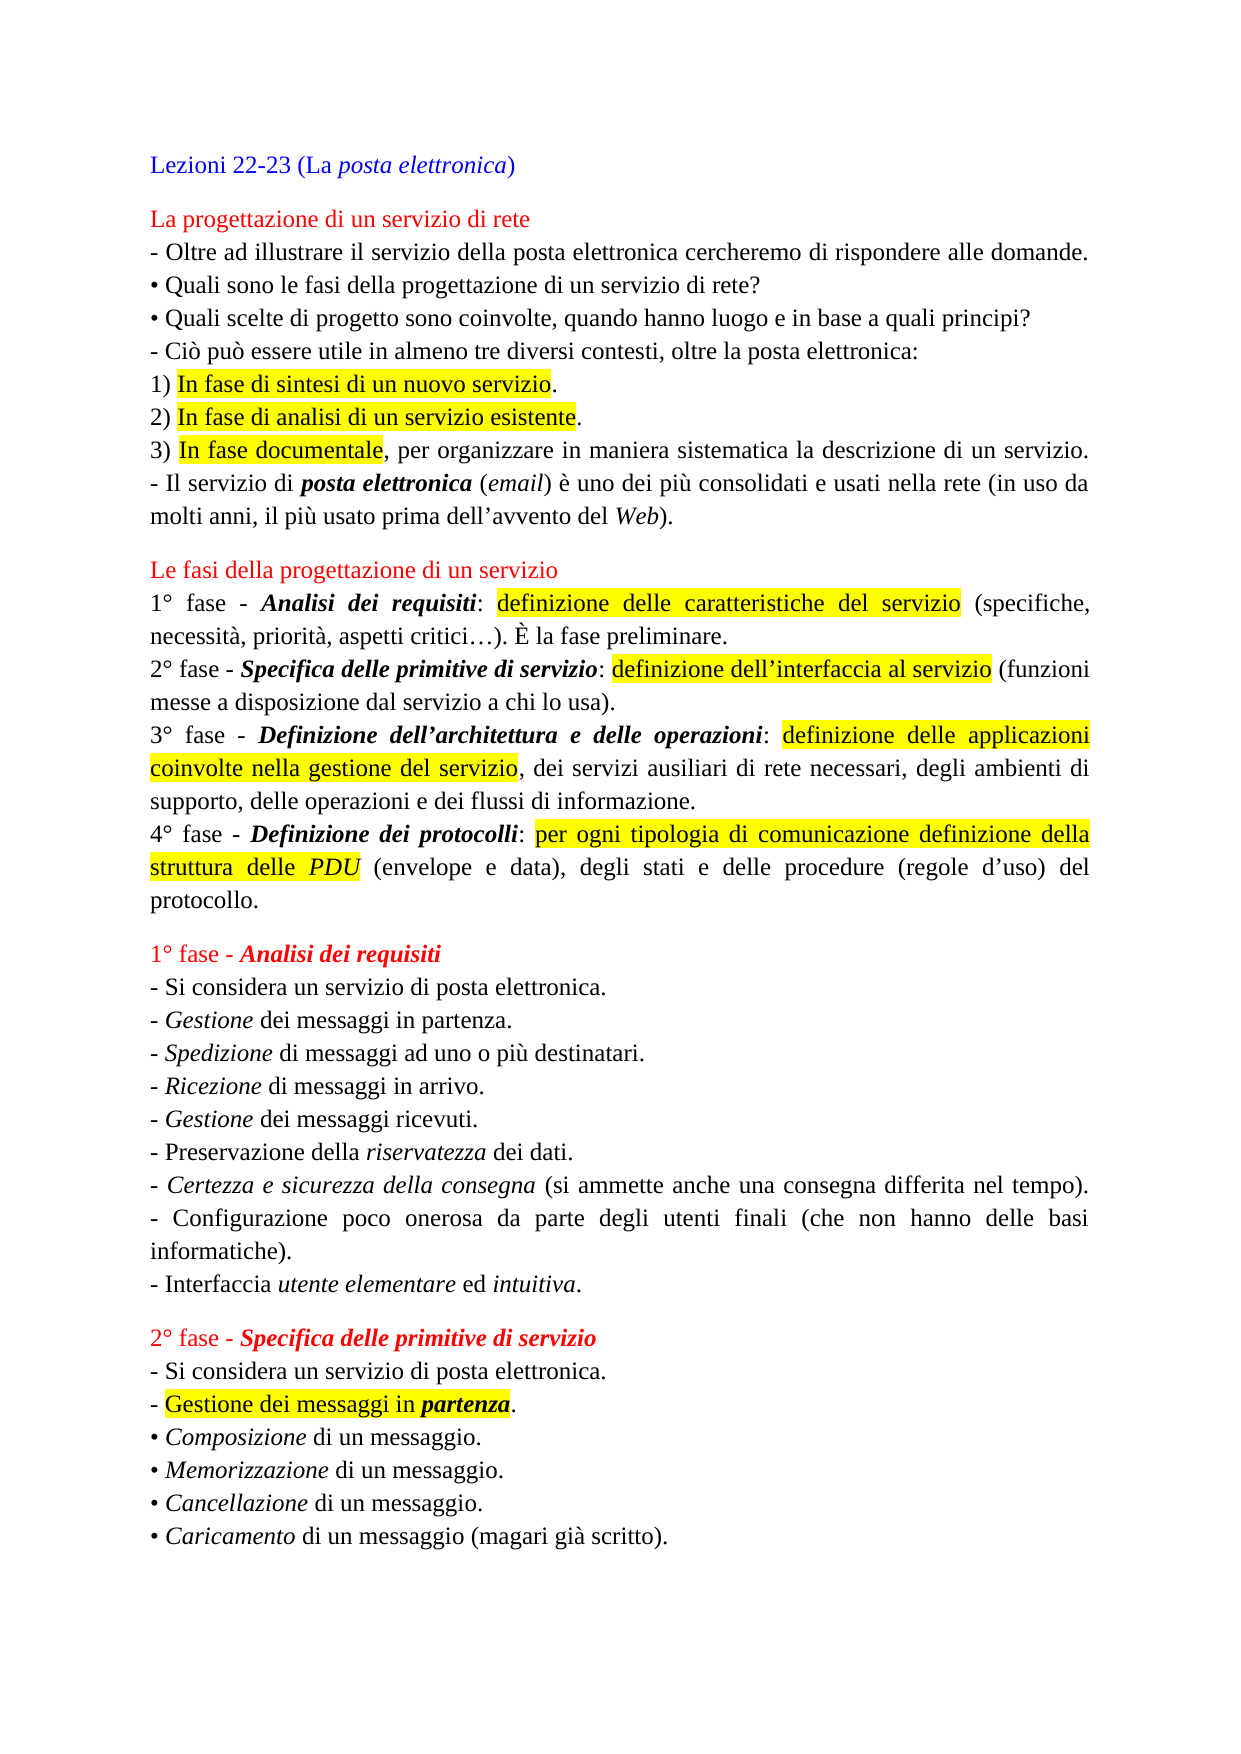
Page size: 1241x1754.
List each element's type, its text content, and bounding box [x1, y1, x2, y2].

text Le fasi della progettazione di un servizio 1° fase - Analisi dei requisiti: definizione delle caratteristiche del servizio (specifiche, necessità, priorità, aspetti critici…). È la fase preliminare. 2° fase - Specifica delle primitive di servizio: definizione dell’interfaccia al servizio (funzioni messe a disposizione dal servizio a chi lo usa). 3° fase - Definizione dell’architettura e delle operazioni: definizione delle applicazioni coinvolte nella gestione del servizio, dei servizi ausiliari di rete necessari, degli ambienti di supporto, delle operazioni e dei flussi di informazione. 4° fase - Definizione dei protocolli: per ogni tipologia di comunicazione definizione della struttura delle PDU (envelope e data), degli stati e delle procedure (regole d’uso) del protocollo. [150, 555, 1090, 914]
text La progettazione di un servizio di rete - Oltre ad illustrare il servizio della posta elettronica cercheremo di rispondere alle domande. • Quali sono le fasi della progettazione di un servizio di rete? • Quali scelte di progetto sono coinvolte, quando hanno luogo e in base a quali principi? - Ciò può essere utile in almeno tre diversi contesti, oltre la posta elettronica: 1) In fase di sintesi di un nuovo servizio. 2) In fase di analisi di un servizio esistente. 3) In fase documentale, per organizzare in maniera sistematica la descrizione di un servizio. - Il servizio di posta elettronica (email) è uno dei più consolidati e usati nella rete (in uso da molti anni, il più usato prima dell’avvento del Web). [150, 204, 1090, 530]
text Lezioni 22-23 (La posta elettronica) [150, 150, 1090, 179]
text 1° fase - Analisi dei requisiti - Si considera un servizio di posta elettronica. - Gestione dei messaggi in partenza. - Spedizione di messaggi ad uno o più destinatari. - Ricezione di messaggi in arrivo. - Gestione dei messaggi ricevuti. - Preservazione della riservatezza dei dati. - Certezza e sicurezza della consegna (si ammette anche una consegna differita nel tempo). - Configurazione poco onerosa da parte degli utenti finali (che non hanno delle basi informatiche). - Interfaccia utente elementare ed intuitiva. [150, 939, 1090, 1298]
text 2° fase - Specifica delle primitive di servizio - Si considera un servizio di posta elettronica. - Gestione dei messaggi in partenza. • Composizione di un messaggio. • Memorizzazione di un messaggio. • Cancellazione di un messaggio. • Caricamento di un messaggio (magari già scritto). [150, 1323, 1090, 1580]
